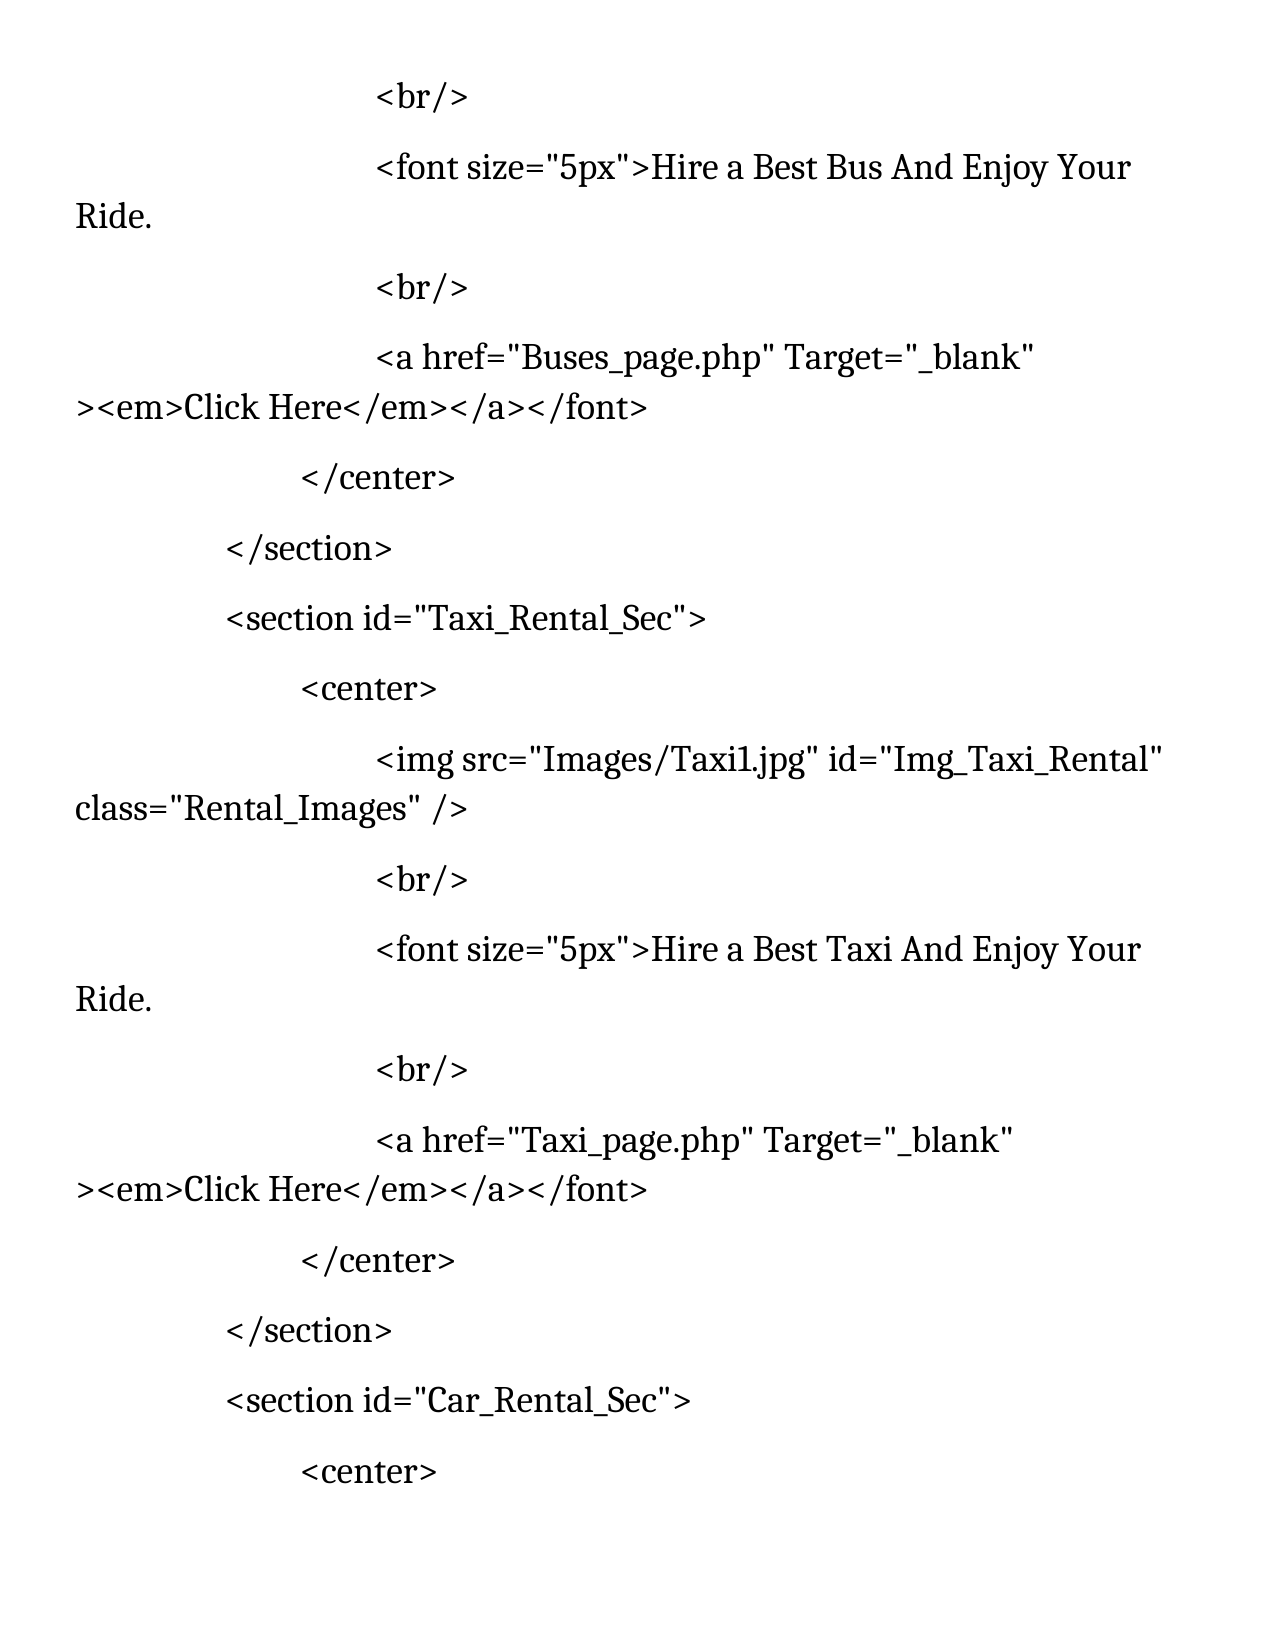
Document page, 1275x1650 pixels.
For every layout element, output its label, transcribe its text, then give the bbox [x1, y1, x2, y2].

text <br/> [75, 75, 1200, 118]
text <section id="Taxi_Rental_Sec"> [75, 597, 1200, 640]
text <center> [75, 667, 1200, 710]
text </center> [75, 456, 1200, 499]
text <font size="5px">Hire a Best Bus And Enjoy Your Ride. [75, 145, 1200, 238]
text </section> [75, 1309, 1200, 1352]
text <img src="Images/Taxi1.jpg" id="Img_Taxi_Rental" class="Rental_Images" /> [75, 737, 1200, 830]
text <br/> [75, 1048, 1200, 1091]
text <br/> [75, 265, 1200, 308]
text <center> [75, 1449, 1200, 1493]
text <section id="Car_Rental_Sec"> [75, 1379, 1200, 1422]
text <font size="5px">Hire a Best Taxi And Enjoy Your Ride. [75, 928, 1200, 1021]
text </section> [75, 526, 1200, 569]
text <a href="Buses_page.php" Target="_blank" ><em>Click Here</em></a></font> [75, 336, 1200, 428]
text </center> [75, 1238, 1200, 1281]
text <a href="Taxi_page.php" Target="_blank" ><em>Click Here</em></a></font> [75, 1118, 1200, 1211]
text <br/> [75, 857, 1200, 901]
